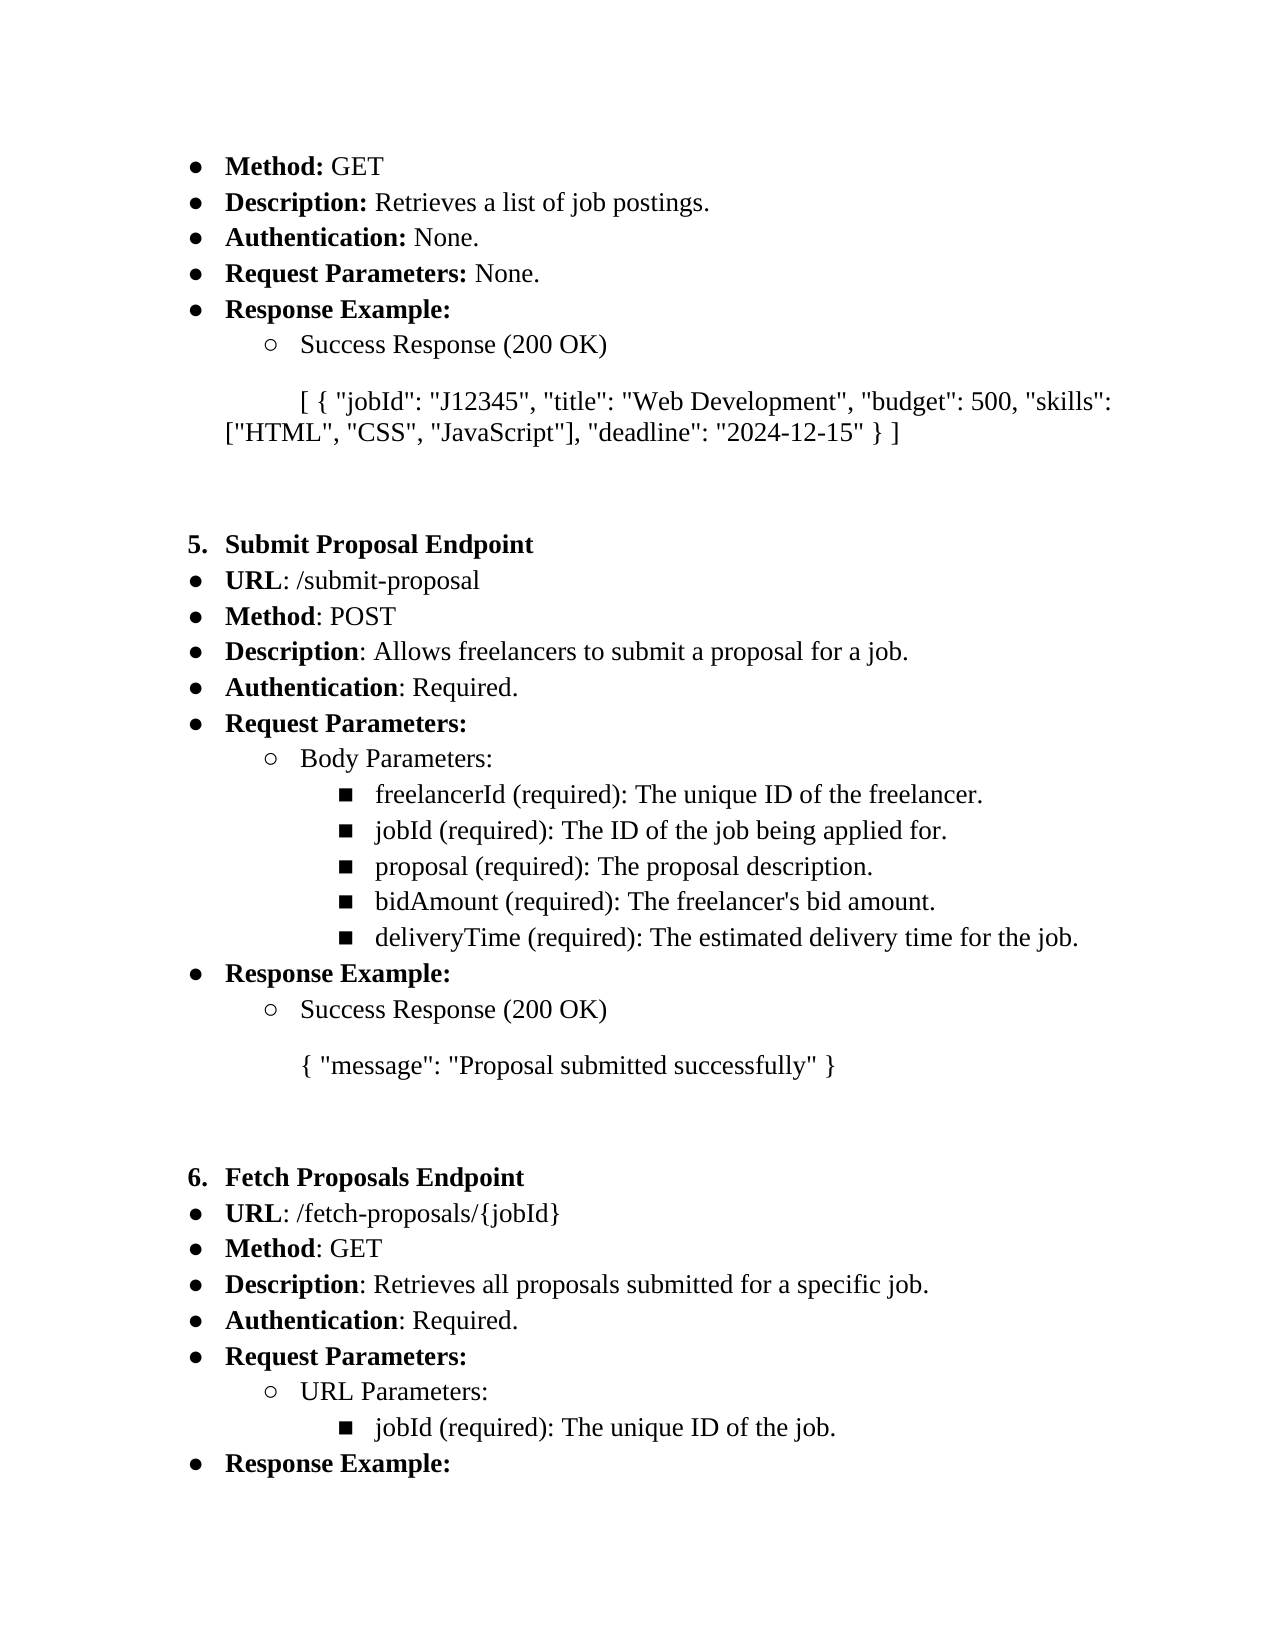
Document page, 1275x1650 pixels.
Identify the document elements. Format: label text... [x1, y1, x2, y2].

list Submit Proposal Endpoint [187, 528, 1125, 559]
list Body Parameters: [262, 743, 1125, 774]
list bidAmount (required): The freelancer's bid amount. [337, 886, 1125, 917]
list Method: GET [187, 1233, 1125, 1264]
list jobId (required): The unique ID of the job. [337, 1411, 1125, 1442]
list deliveryTime (required): The estimated delivery time for the job. [337, 921, 1125, 952]
text { "message": "Proposal submitted successfully" } [225, 1049, 1125, 1080]
list Fetch Proposals Endpoint [187, 1161, 1125, 1192]
list freelancerId (required): The unique ID of the freelancer. [337, 778, 1125, 809]
list jobId (required): The ID of the job being applied for. [337, 814, 1125, 845]
text [ { "jobId": "J12345", "title": "Web Development", "budget": 500, "skills": ["HTML", "CSS", "JavaScript"], "deadline": "2024-12-15" } ] [225, 385, 1125, 447]
list Description: Retrieves a list of job postings. [187, 186, 1125, 217]
list URL: /submit-proposal [187, 564, 1125, 595]
list Description: Retrieves all proposals submitted for a specific job. [187, 1268, 1125, 1299]
list Response Example: [187, 957, 1125, 988]
list Method: POST [187, 600, 1125, 631]
list Description: Allows freelancers to submit a proposal for a job. [187, 635, 1125, 667]
list Authentication: None. [187, 221, 1125, 253]
list Authentication: Required. [187, 671, 1125, 702]
list URL Parameters: [262, 1376, 1125, 1407]
list Response Example: [187, 1447, 1125, 1478]
list Response Example: [187, 293, 1125, 324]
list URL: /fetch-proposals/{jobId} [187, 1197, 1125, 1228]
list Request Parameters: [187, 707, 1125, 738]
list Success Response (200 OK) [262, 329, 1125, 360]
list Authentication: Required. [187, 1304, 1125, 1335]
list Request Parameters: None. [187, 257, 1125, 288]
list Method: GET [187, 150, 1125, 181]
list Success Response (200 OK) [262, 993, 1125, 1024]
list Request Parameters: [187, 1340, 1125, 1371]
list proposal (required): The proposal description. [337, 850, 1125, 881]
